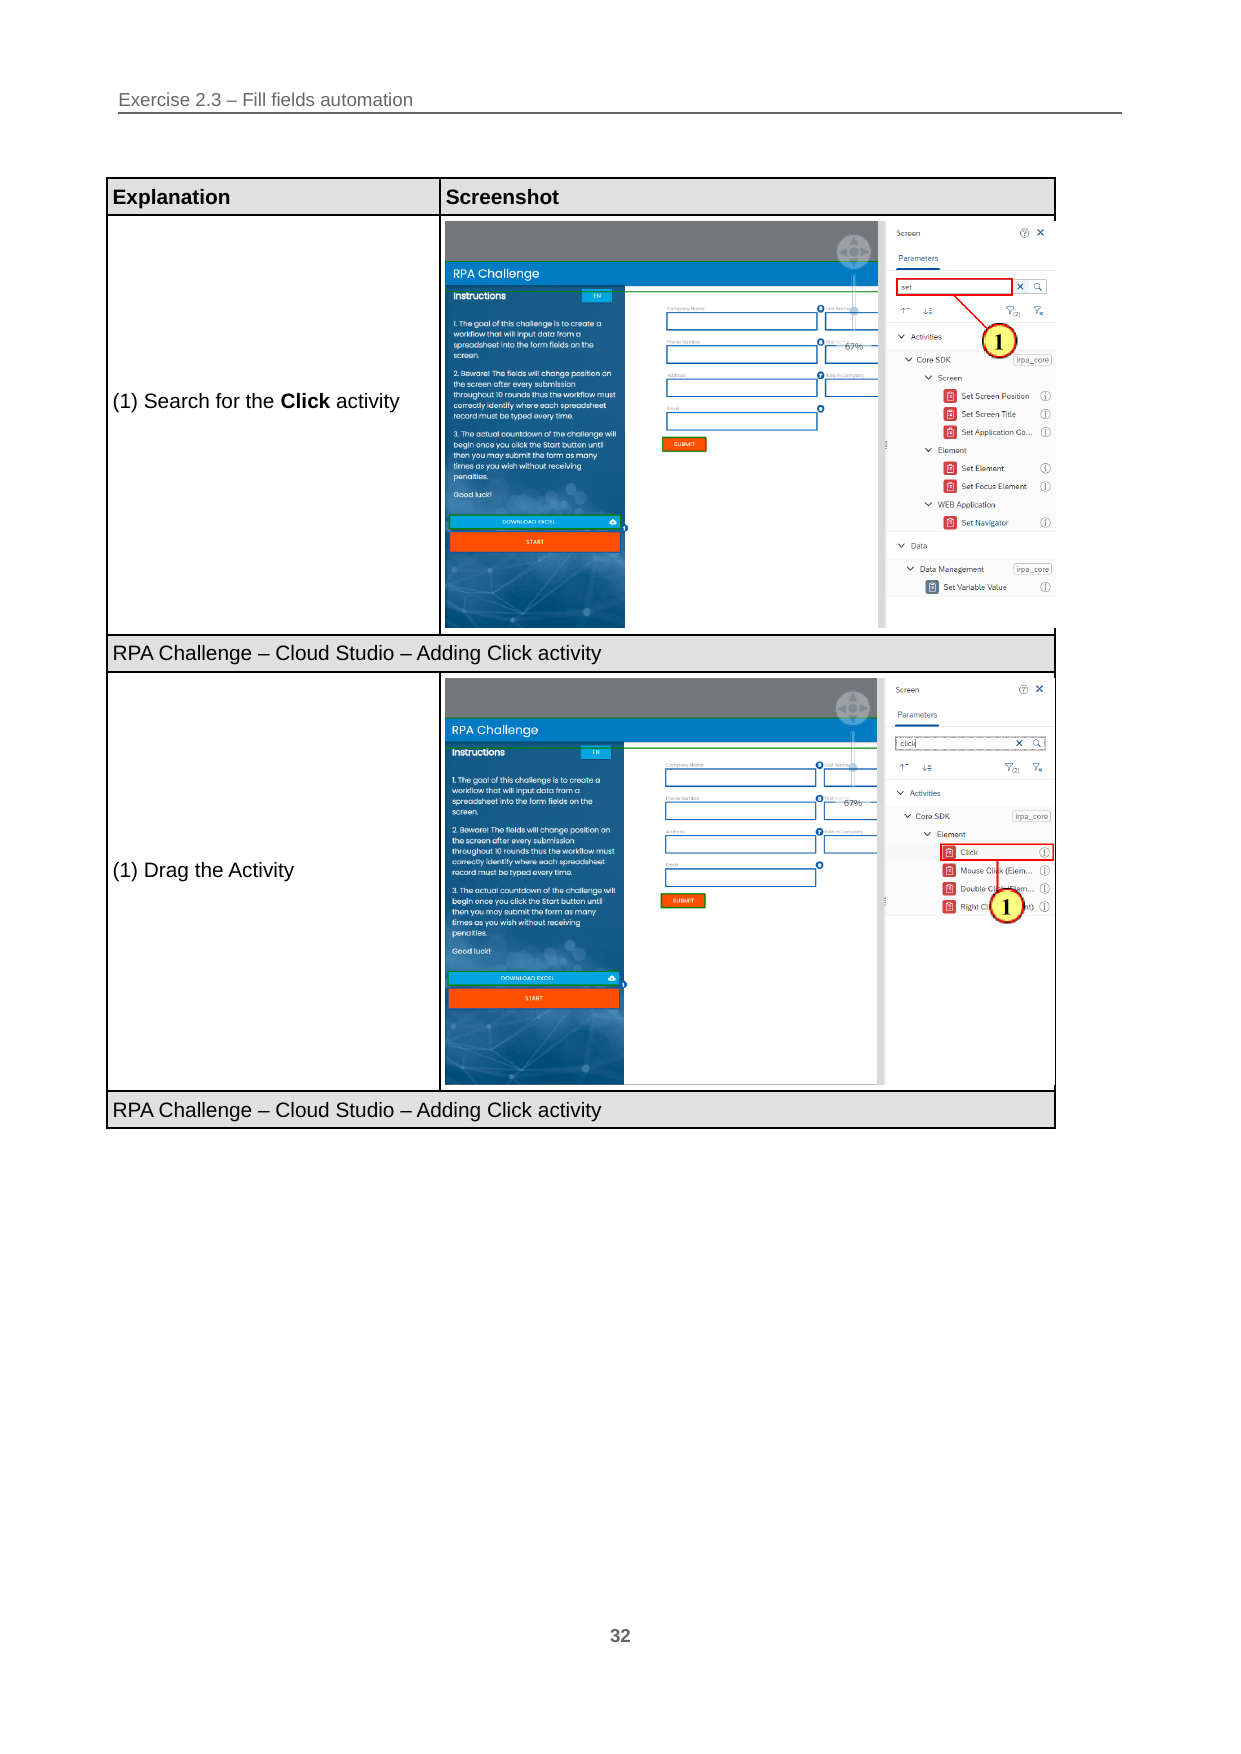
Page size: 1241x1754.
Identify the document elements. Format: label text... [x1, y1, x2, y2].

table_cell (1) Drag the Activity [108, 673, 439, 1090]
table_cell [441, 216, 1054, 634]
table_cell [441, 673, 1054, 1090]
table_header Explanation [108, 179, 439, 214]
table_cell RPA Challenge – Cloud Studio – Adding Click activity [108, 636, 1054, 671]
table_header Screenshot [441, 179, 1054, 214]
picture [445, 221, 1056, 628]
picture [445, 678, 1055, 1085]
table_cell (1) Search for the Click activity [108, 216, 439, 634]
table_cell RPA Challenge – Cloud Studio – Adding Click activity [108, 1092, 1054, 1127]
